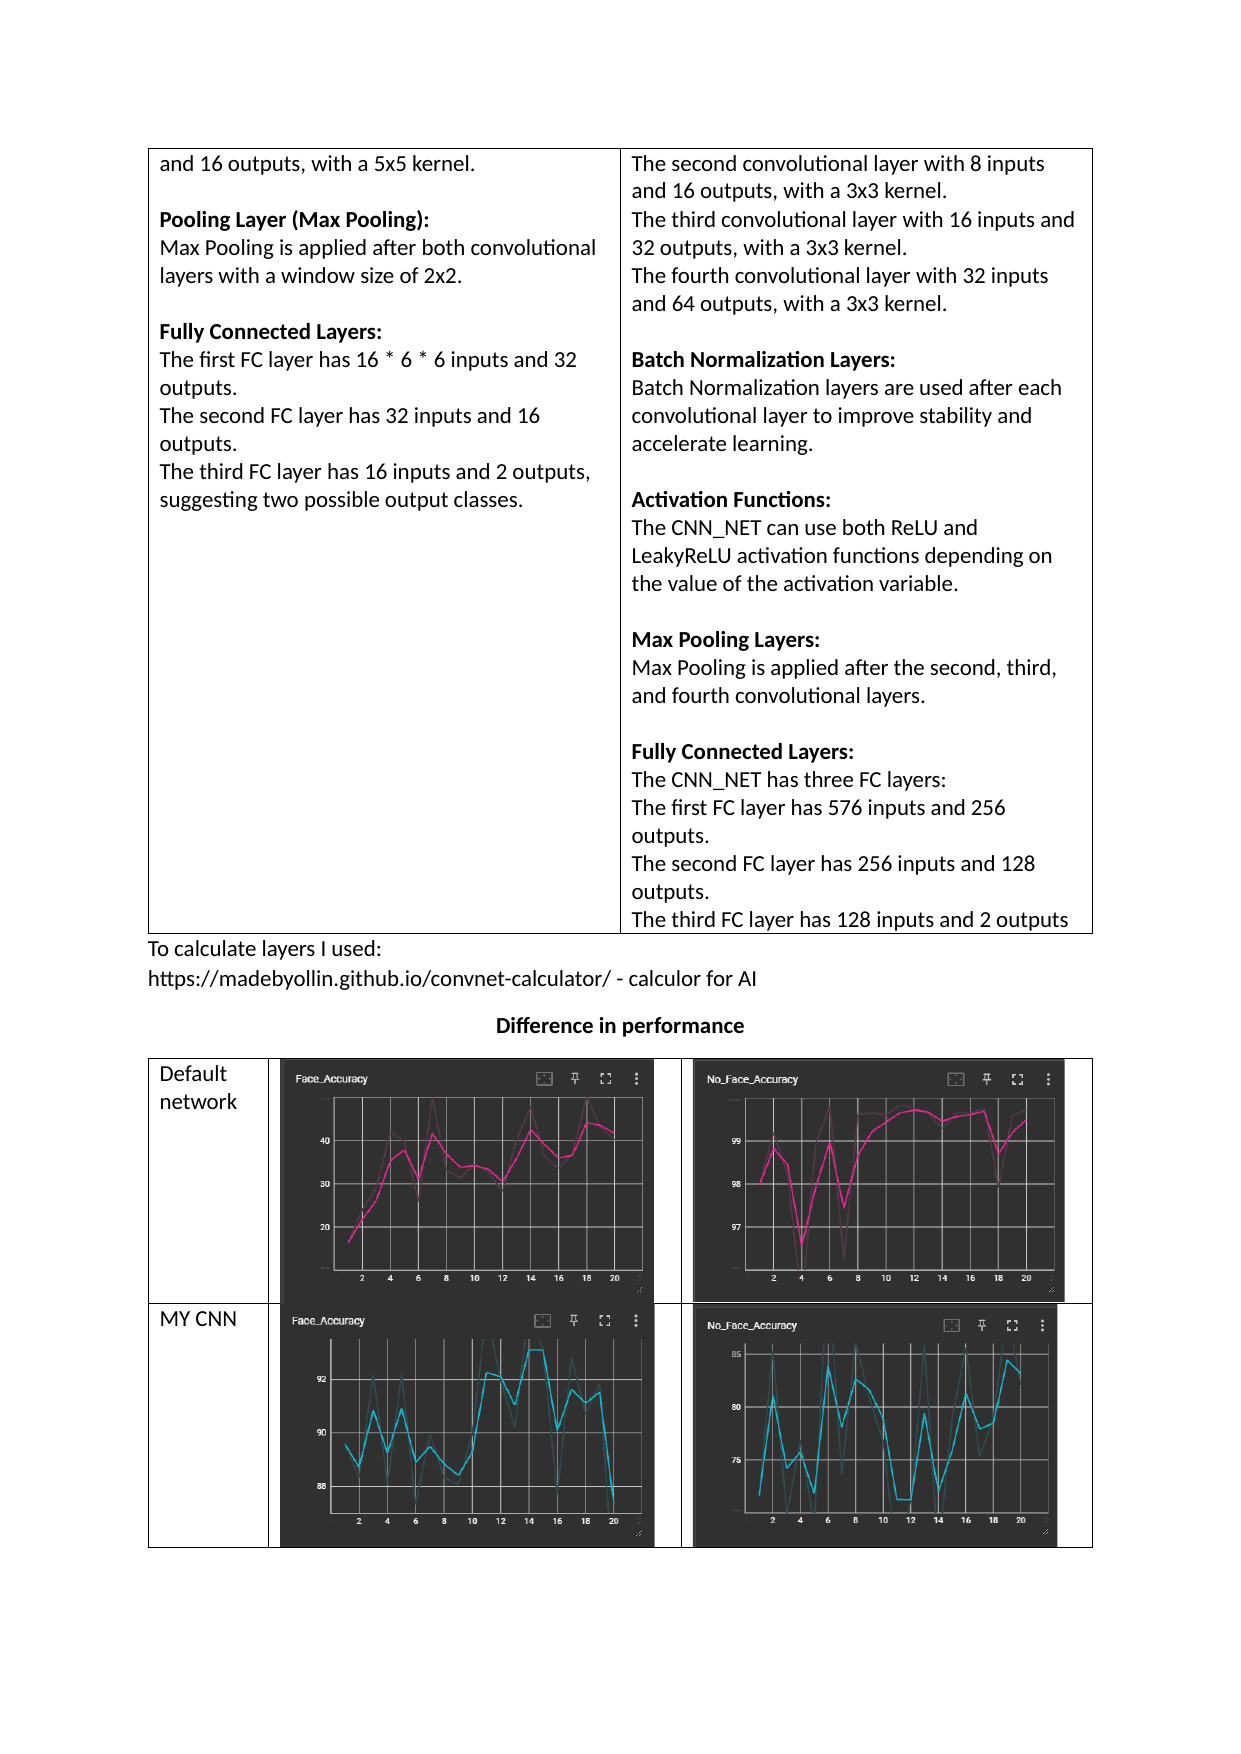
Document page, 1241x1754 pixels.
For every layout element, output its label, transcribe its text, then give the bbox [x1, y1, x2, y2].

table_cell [149, 149, 620, 933]
table_header [682, 1059, 1092, 1303]
table_header [269, 1059, 280, 1303]
table_cell [269, 1304, 280, 1547]
table_cell MY CNN [149, 1304, 268, 1547]
table_cell [682, 1304, 692, 1547]
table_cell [621, 149, 1092, 933]
picture [692, 1304, 1058, 1547]
table_header [654, 1059, 681, 1303]
table_cell [655, 1304, 681, 1547]
picture [692, 1059, 1065, 1302]
table_header Default network [149, 1059, 268, 1303]
picture [280, 1059, 655, 1547]
text Difference in performance [148, 1011, 1093, 1039]
table_cell [1058, 1304, 1092, 1547]
text To calculate layers I used: https://madebyollin.github.io/convnet-calculator/ - calculor for AI [148, 934, 1093, 992]
